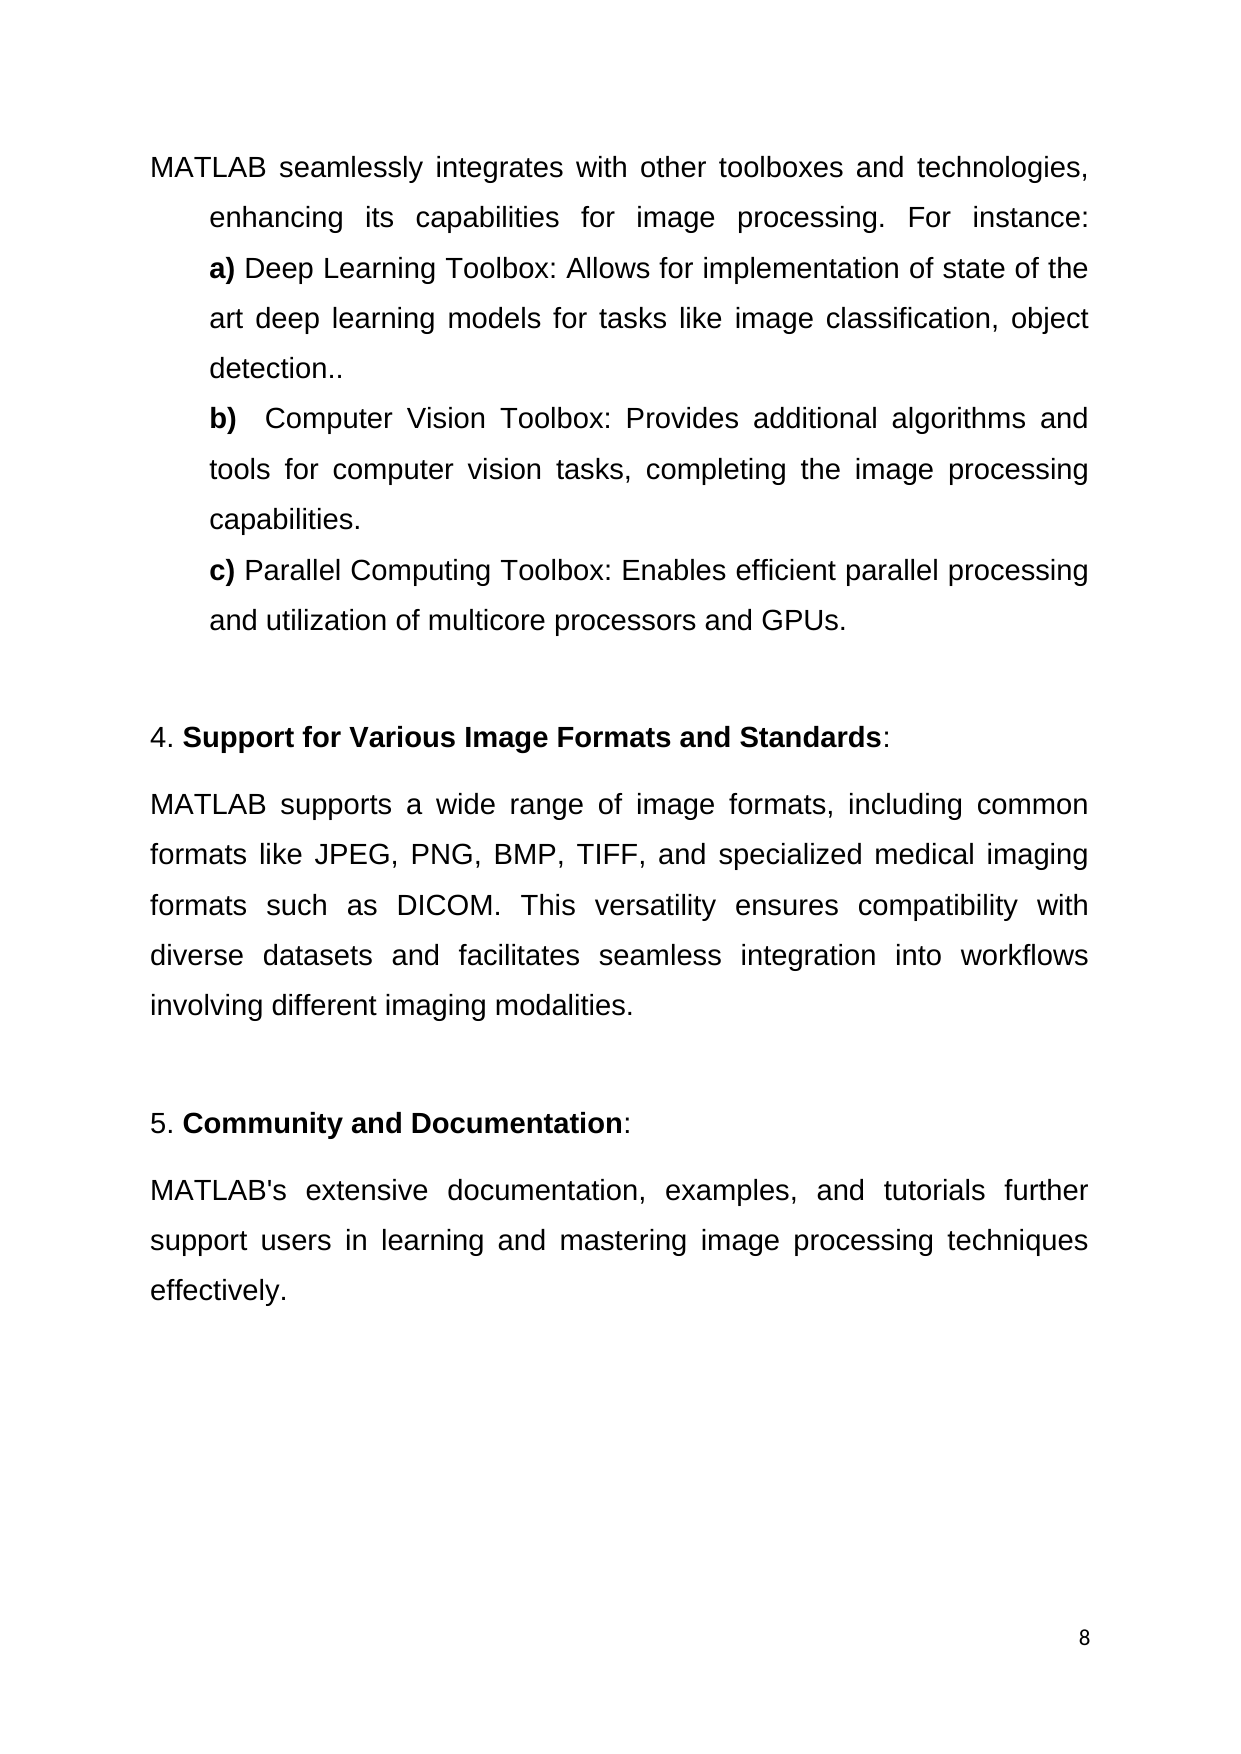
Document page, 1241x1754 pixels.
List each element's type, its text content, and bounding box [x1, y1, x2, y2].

text 5. Community and Documentation: [150, 1055, 1090, 1139]
text MATLAB supports a wide range of image formats, including common formats like JPEG, PNG, BMP, TIFF, and specialized medical imaging formats such as DICOM. This versatility ensures compatibility with diverse datasets and facilitates seamless integration into workflows involving different imaging modalities. [150, 787, 1090, 1022]
text MATLAB's extensive documentation, examples, and tutorials further support users in learning and mastering image processing techniques effectively. [150, 1173, 1090, 1307]
text 4. Support for Various Image Formats and Standards: [150, 670, 1090, 754]
text MATLAB seamlessly integrates with other toolboxes and technologies, enhancing its capabilities for image processing. For instance: a) Deep Learning Toolbox: Allows for implementation of state of the art deep learning models for tasks like image classification, object detection.. b) Computer Vision Toolbox: Provides additional algorithms and tools for computer vision tasks, completing the image processing capabilities. c) Parallel Computing Toolbox: Enables efficient parallel processing and utilization of multicore processors and GPUs. [150, 150, 1090, 636]
